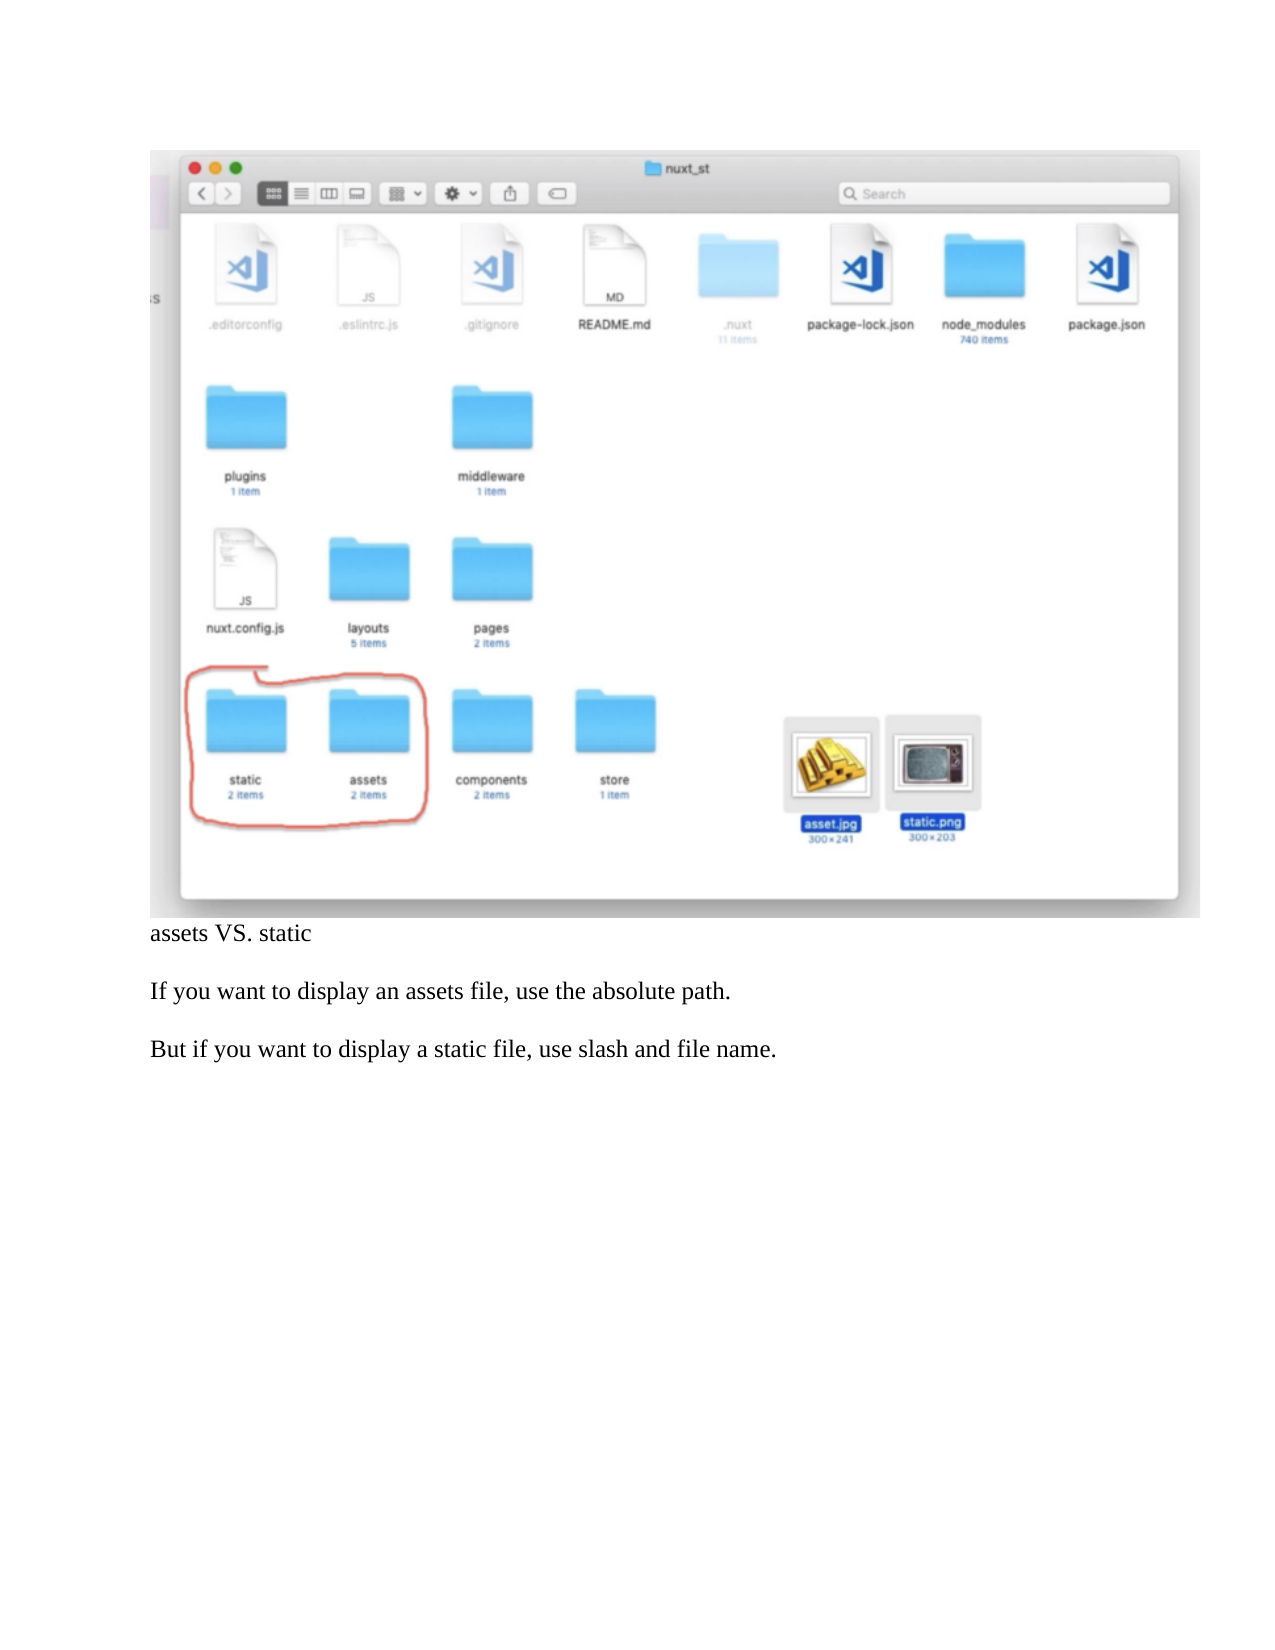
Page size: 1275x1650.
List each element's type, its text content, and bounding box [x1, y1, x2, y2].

text If you want to display an assets file, use the absolute path. [150, 976, 1125, 1004]
picture [150, 150, 1200, 918]
text But if you want to display a static file, use slash and file name. [150, 1034, 1125, 1062]
text assets VS. static [150, 918, 1125, 947]
